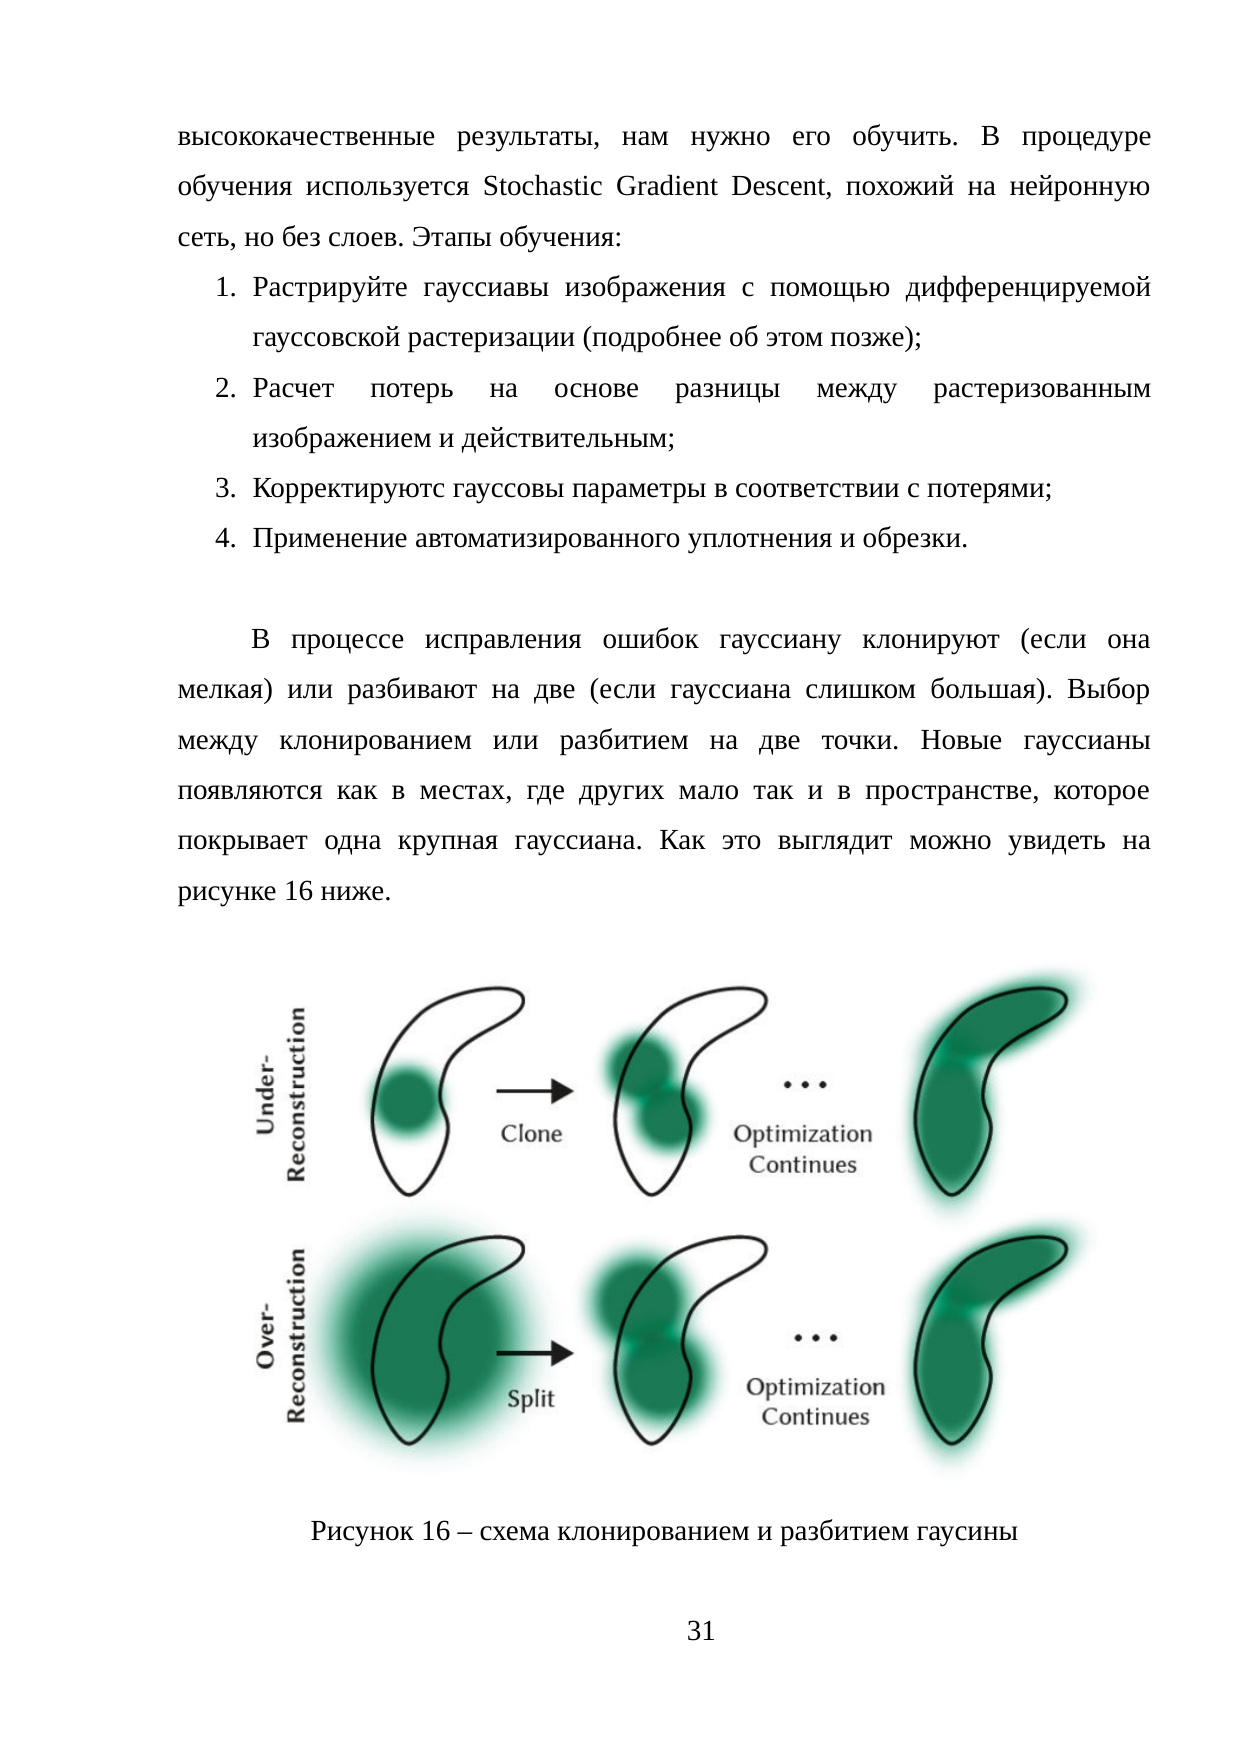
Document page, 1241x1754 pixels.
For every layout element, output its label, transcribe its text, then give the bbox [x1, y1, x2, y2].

picture [196, 935, 1133, 1484]
list Применение автоматизированного уплотнения и обрезки. [215, 521, 1152, 554]
list Корректируютс гауссовы параметры в соответствии с потерями; [215, 470, 1152, 504]
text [177, 118, 1152, 252]
text Рисунок 16 – схема клонированием и разбитием гаусины [177, 1513, 1152, 1546]
text В процессе исправления ошибок гауссиану клонируют (если она мелкая) или разбивают на две (если гауссиана слишком большая). Выбор между клонированием или разбитием на две точки. Новые гауссианы появляются как в местах, где других мало так и в пространстве, которое покрывает одна крупная гауссиана. Как это выглядит можно увидеть на рисунке 16 ниже. [177, 621, 1152, 906]
list Растрируйте гауссиавы изображения с помощью дифференцируемой гауссовской растеризации (подробнее об этом позже); [215, 269, 1152, 353]
list Расчет потерь на основе разницы между растеризованным изображением и действительным; [215, 370, 1152, 453]
